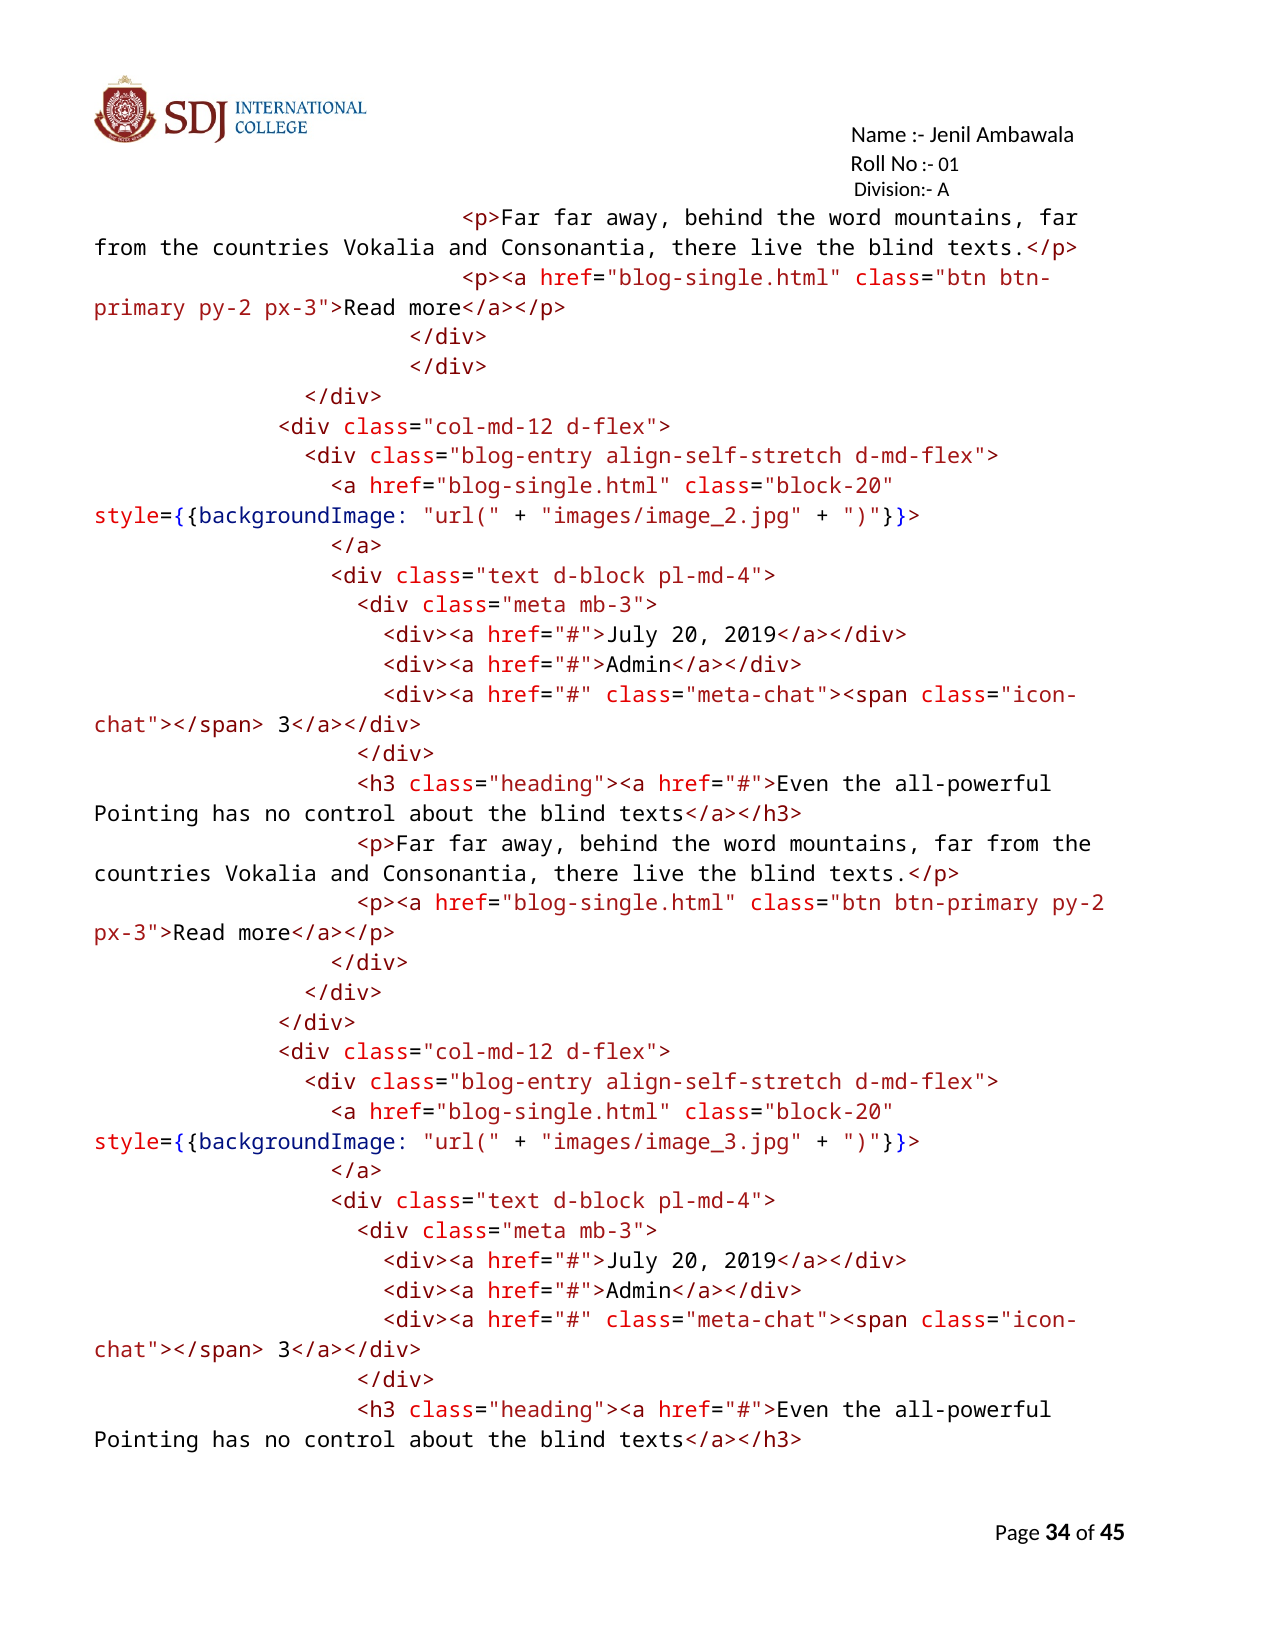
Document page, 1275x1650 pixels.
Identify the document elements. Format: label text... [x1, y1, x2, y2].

text <div class="col-md-12 d-flex"> [94, 411, 1125, 440]
picture [93, 75, 367, 143]
text </div> [94, 977, 1125, 1006]
text <p>Far far away, behind the word mountains, far from the countries Vokalia and Consonantia, there live the blind texts.</p> [94, 202, 1125, 262]
text </a> [94, 530, 1125, 559]
text </a> [94, 1155, 1125, 1185]
text <div><a href="#">Admin</a></div> [94, 1274, 1125, 1304]
text <h3 class="heading"><a href="#">Even the all-powerful Pointing has no control about the blind texts</a></h3> [94, 768, 1125, 828]
text </div> [94, 1364, 1125, 1394]
text <div class="text d-block pl-md-4"> [94, 559, 1125, 589]
text <a href="blog-single.html" class="block-20" style={{backgroundImage: "url(" + "images/image_3.jpg" + ")"}}> [94, 1096, 1125, 1155]
text <p>Far far away, behind the word mountains, far from the countries Vokalia and Consonantia, there live the blind texts.</p> [94, 828, 1125, 887]
text <h3 class="heading"><a href="#">Even the all-powerful Pointing has no control about the blind texts</a></h3> [94, 1394, 1125, 1453]
text </div> [94, 321, 1125, 351]
text </div> [94, 381, 1125, 411]
text <div><a href="#" class="meta-chat"><span class="icon-chat"></span> 3</a></div> [94, 679, 1125, 738]
text <div class="col-md-12 d-flex"> [94, 1036, 1125, 1066]
text <div><a href="#">Admin</a></div> [94, 649, 1125, 679]
text <div class="blog-entry align-self-stretch d-md-flex"> [94, 1066, 1125, 1096]
text <div><a href="#">July 20, 2019</a></div> [94, 619, 1125, 649]
text <div class="meta mb-3"> [94, 1215, 1125, 1245]
text </div> [94, 738, 1125, 768]
text <div class="meta mb-3"> [94, 589, 1125, 619]
text </div> [94, 351, 1125, 381]
text <p><a href="blog-single.html" class="btn btn-primary py-2 px-3">Read more</a></p> [94, 887, 1125, 947]
text </div> [94, 1006, 1125, 1036]
text </div> [94, 947, 1125, 977]
text <p><a href="blog-single.html" class="btn btn-primary py-2 px-3">Read more</a></p> [94, 262, 1125, 321]
text <div><a href="#" class="meta-chat"><span class="icon-chat"></span> 3</a></div> [94, 1304, 1125, 1364]
text <div class="blog-entry align-self-stretch d-md-flex"> [94, 440, 1125, 470]
text <div><a href="#">July 20, 2019</a></div> [94, 1245, 1125, 1274]
text <a href="blog-single.html" class="block-20" style={{backgroundImage: "url(" + "images/image_2.jpg" + ")"}}> [94, 470, 1125, 530]
text <div class="text d-block pl-md-4"> [94, 1185, 1125, 1215]
